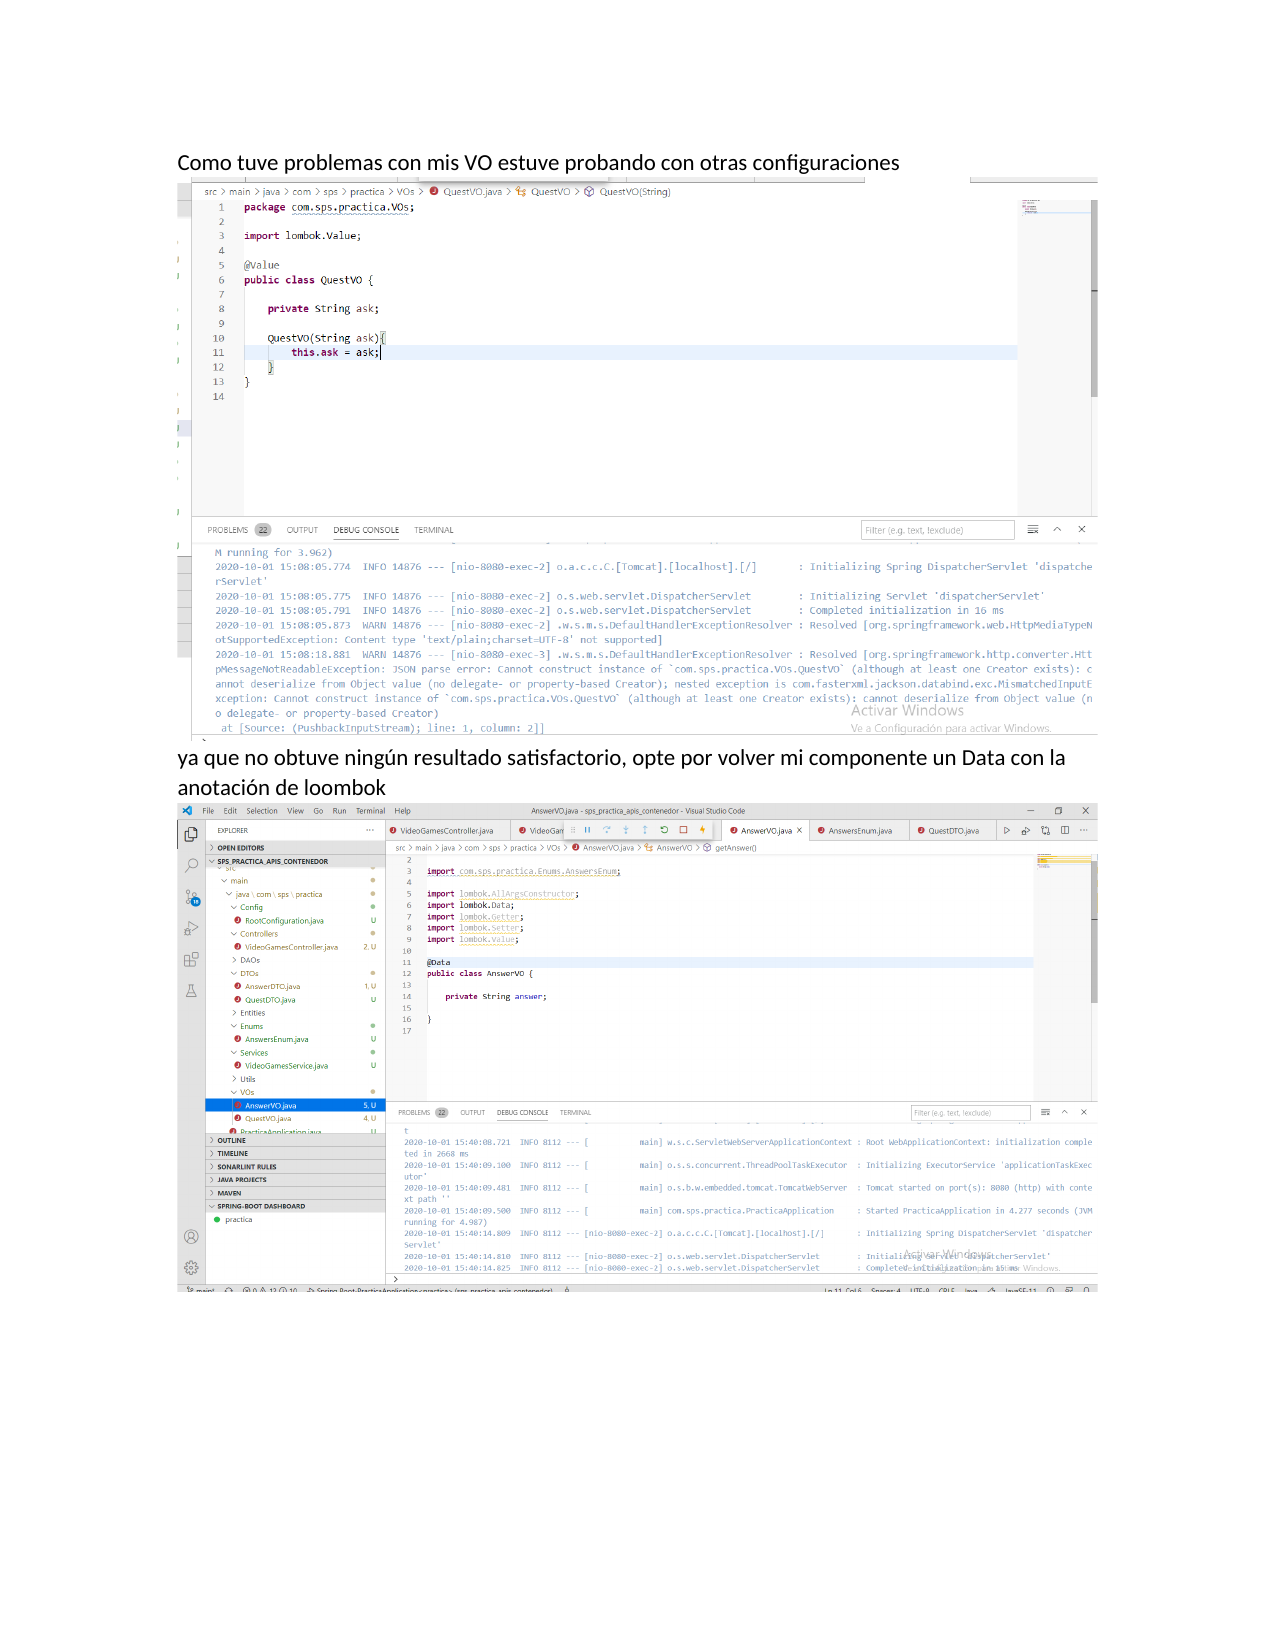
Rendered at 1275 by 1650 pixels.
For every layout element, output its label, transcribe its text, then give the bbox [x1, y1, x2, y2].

picture [177, 177, 1098, 741]
text Como tuve problemas con mis VO estuve probando con otras configuracionesya que no obtuve ningún resultado satisfactorio, opte por volver mi componente un Data con la anotación de loombok [177, 741, 1098, 803]
picture [177, 803, 1098, 1292]
text Como tuve problemas con mis VO estuve probando con otras configuracionesya que no obtuve ningún resultado satisfactorio, opte por volver mi componente un Data con la anotación de loombok [177, 148, 1098, 177]
